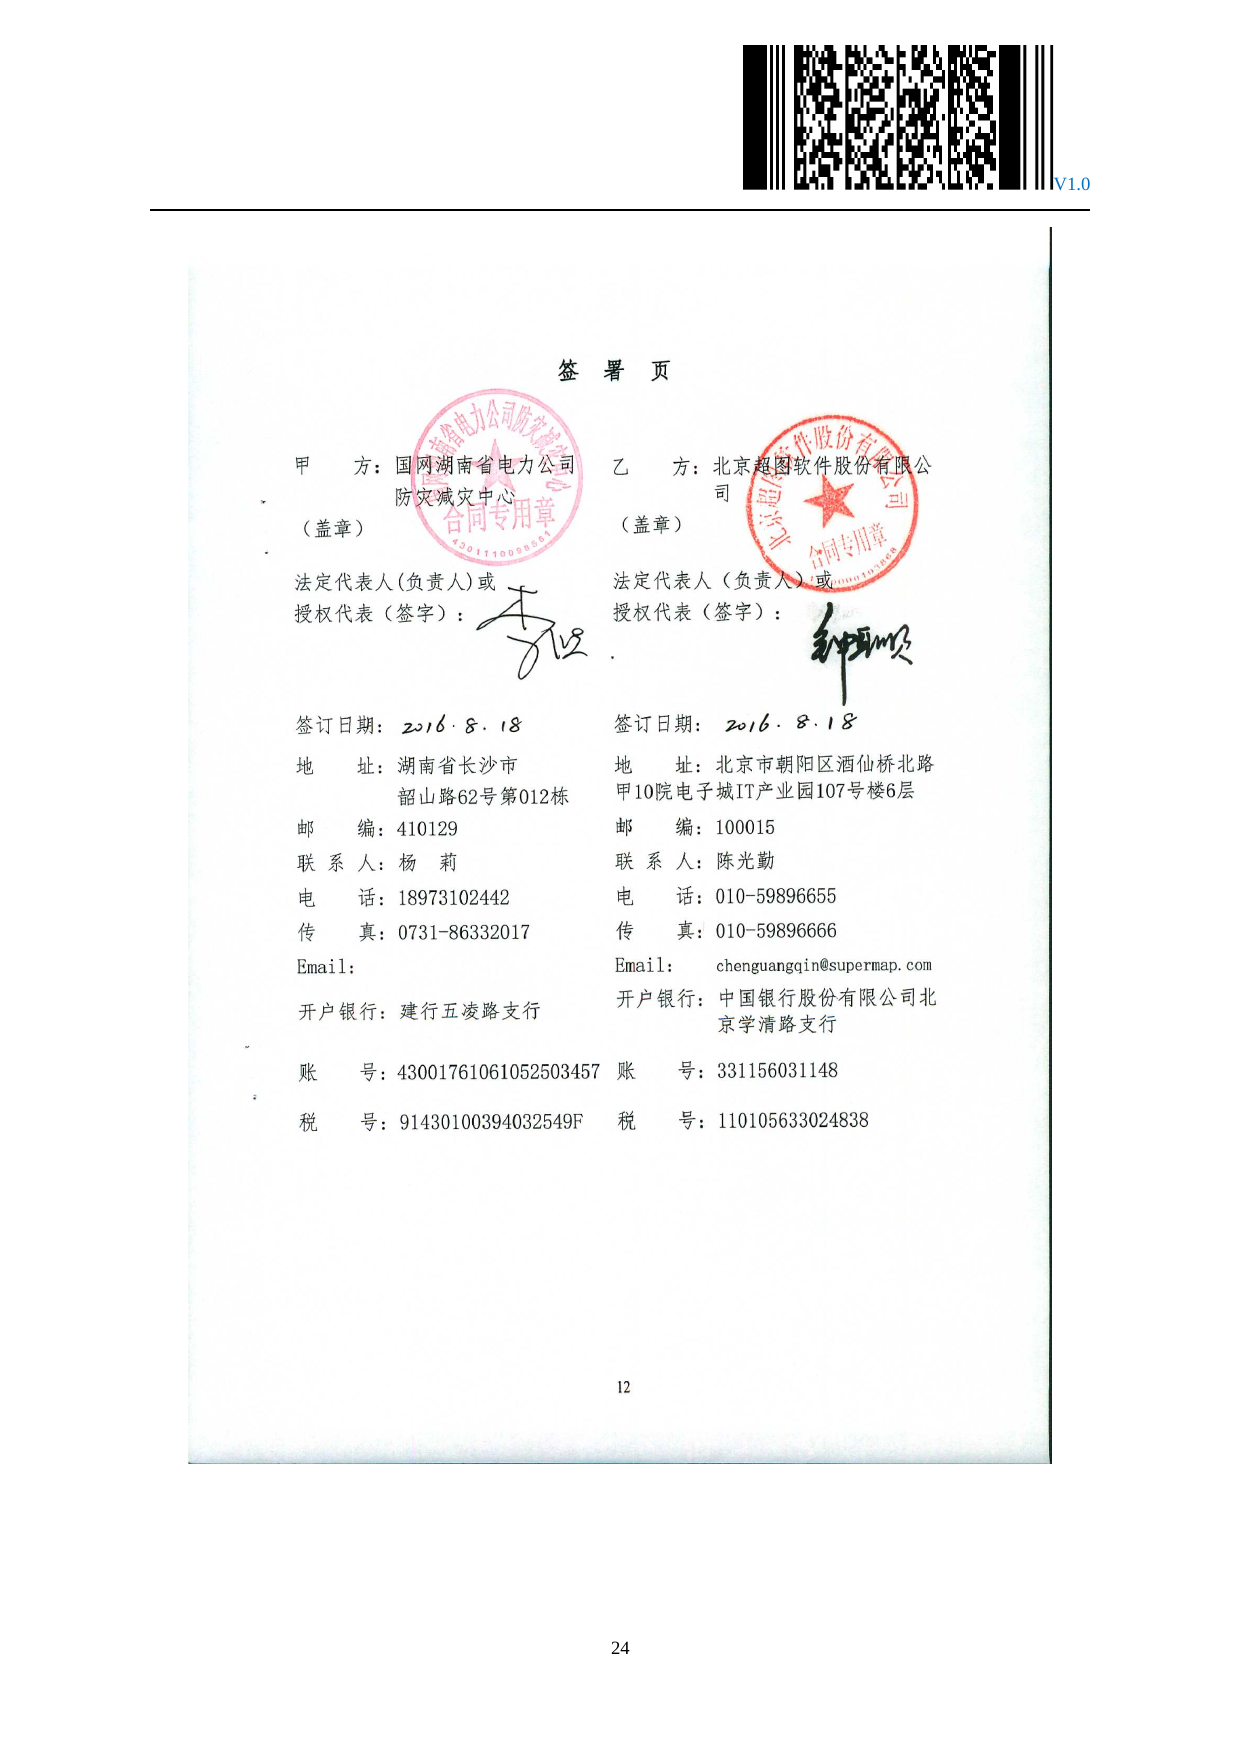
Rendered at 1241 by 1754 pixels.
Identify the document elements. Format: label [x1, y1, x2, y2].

picture [188, 227, 1052, 1464]
picture [742, 44, 1054, 191]
